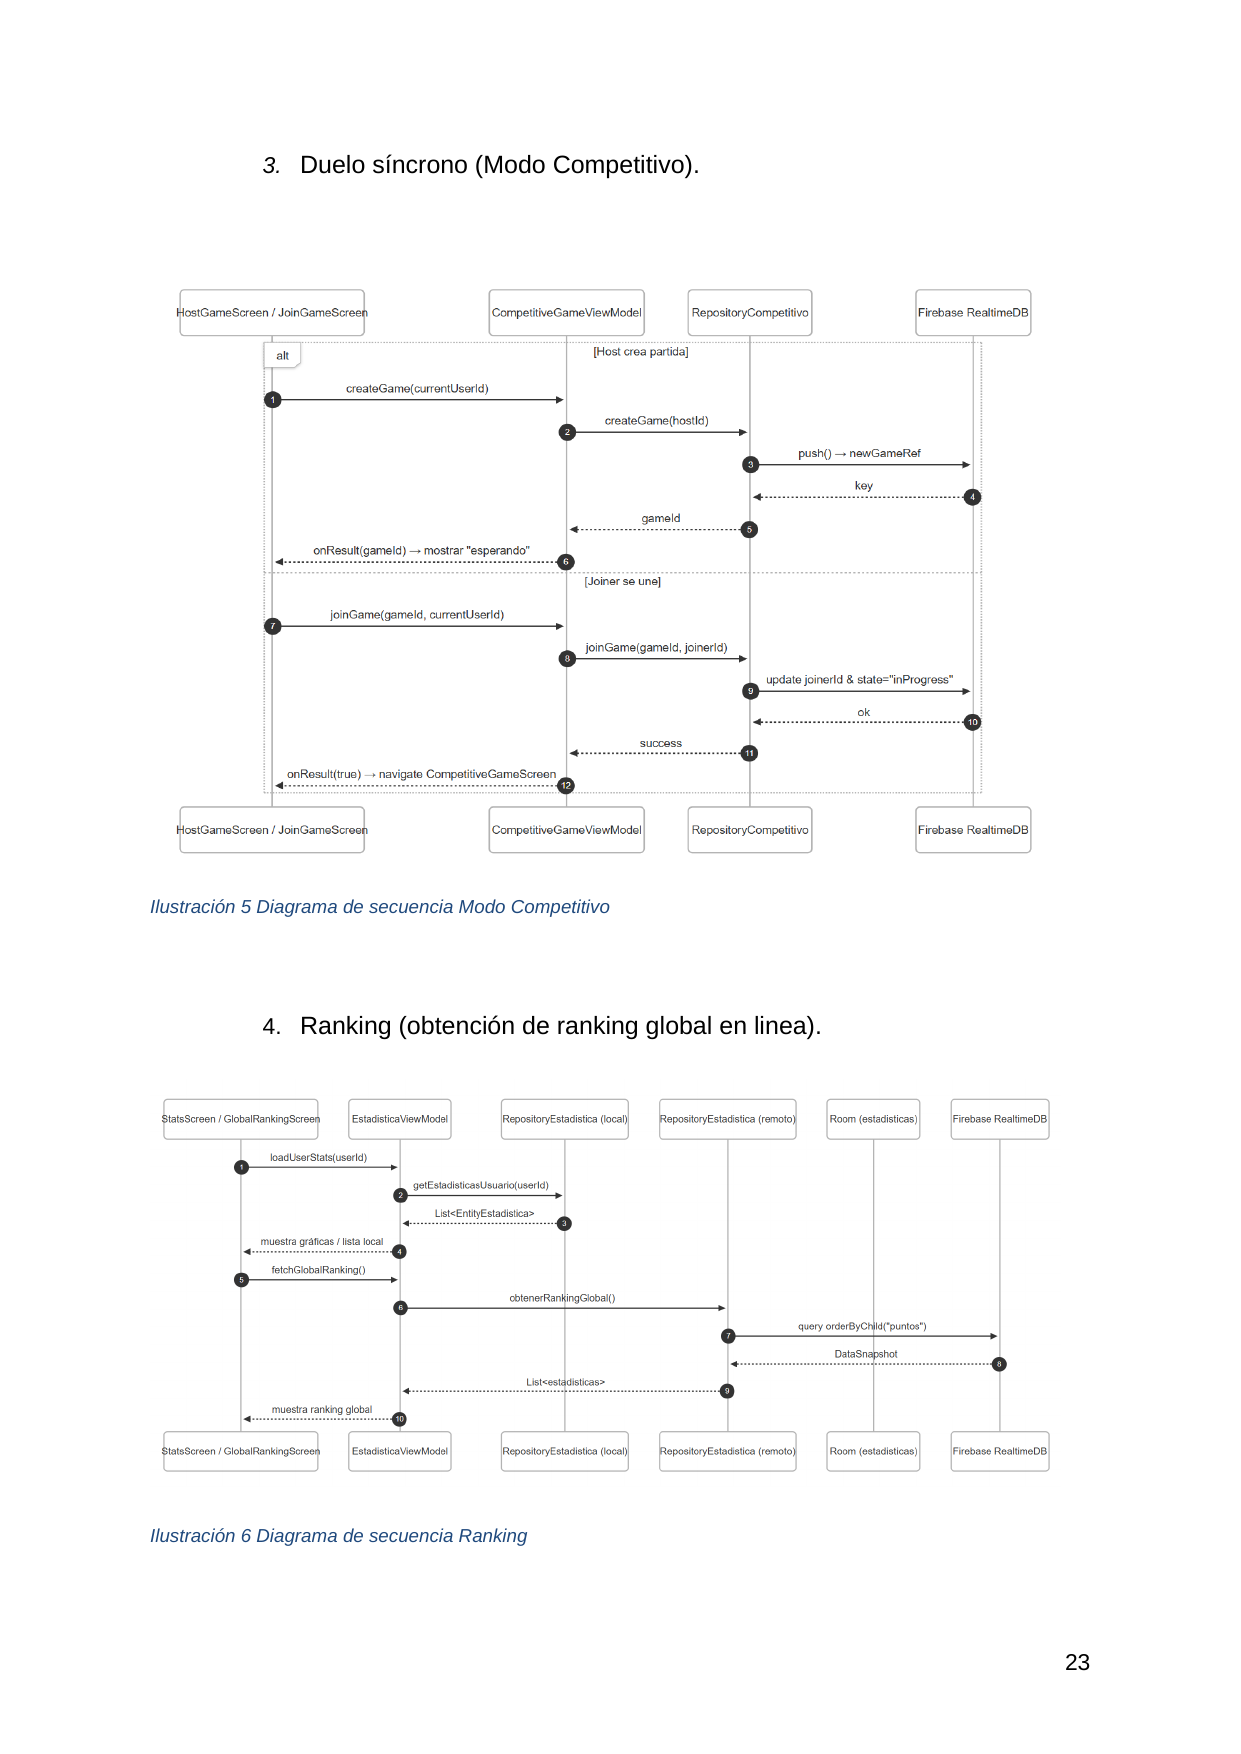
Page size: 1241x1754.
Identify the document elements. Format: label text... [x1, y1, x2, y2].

list Duelo síncrono (Modo Competitivo). [262, 150, 1090, 179]
picture [150, 286, 1044, 859]
picture [150, 1079, 1062, 1487]
text Ilustración 6 Diagrama de secuencia Ranking [150, 1525, 1090, 1547]
list Ranking (obtención de ranking global en linea). [262, 1011, 1090, 1040]
text Ilustración 5 Diagrama de secuencia Modo Competitivo [150, 896, 1090, 918]
